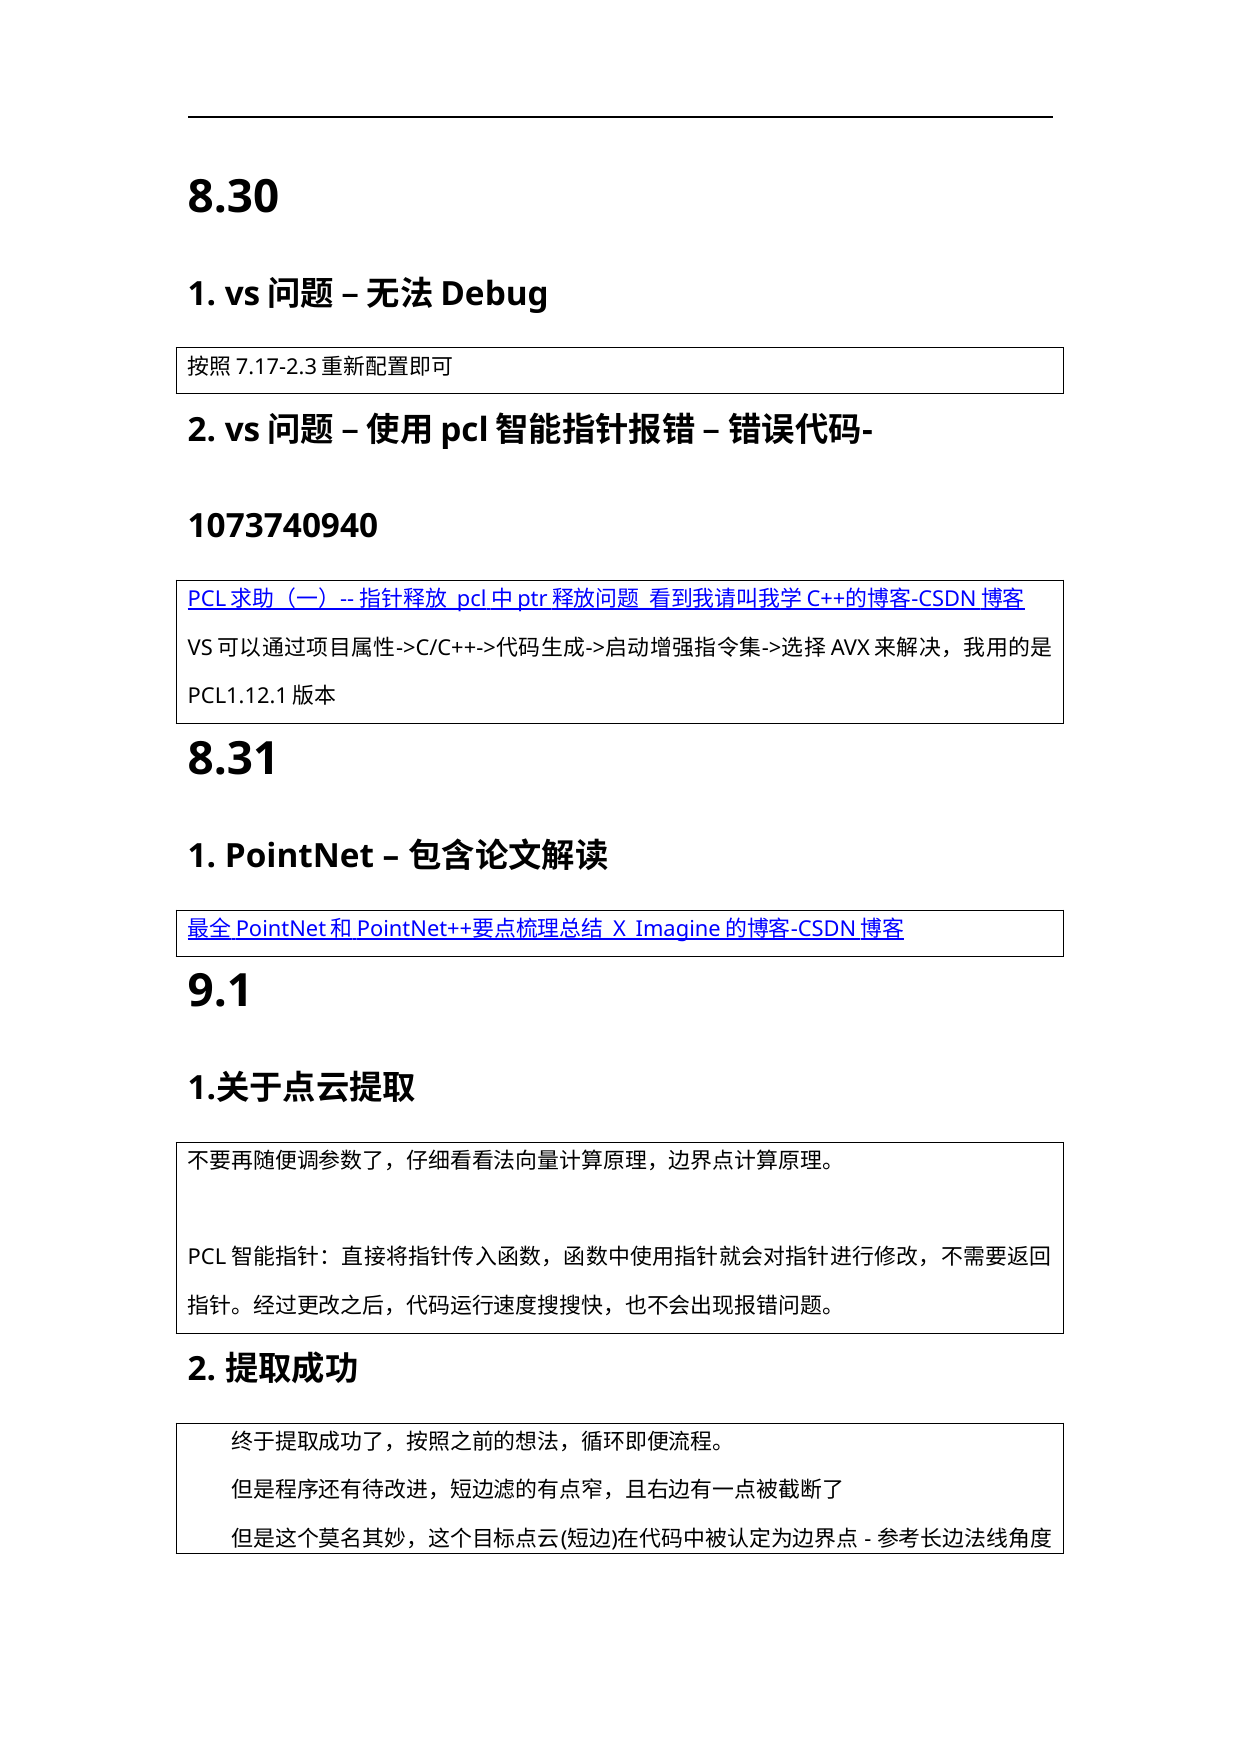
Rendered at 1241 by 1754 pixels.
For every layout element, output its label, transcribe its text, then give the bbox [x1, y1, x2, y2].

table_header 按照7.17-2.3重新配置即可 [177, 348, 1063, 393]
subtitle 8.31 [187, 724, 1053, 789]
table_header PCL求助（一）-- 指针释放_pcl中ptr释放问题_看到我请叫我学C++的博客-CSDN博客 VS可以通过项目属性->C/C++->代码生成->启动增强指令集->选择AVX来解决，我用的是PCL1.12.1版本 [177, 581, 1063, 723]
table_header 最全PointNet和PointNet++要点梳理总结_X_Imagine的博客-CSDN博客 [177, 911, 1063, 956]
subtitle 提取成功 [187, 1334, 1053, 1398]
subtitle 1. vs问题 – 无法Debug [187, 258, 1053, 323]
subtitle 8.30 [187, 162, 1053, 227]
subtitle 1.关于点云提取 [187, 1053, 1053, 1118]
table_header 不要再随便调参数了，仔细看看法向量计算原理，边界点计算原理。 PCL智能指针：直接将指针传入函数，函数中使用指针就会对指针进行修改，不需要返回指针。经过更改之后，代码运行速度搜搜快，也不会出现报错问题。 [177, 1143, 1063, 1332]
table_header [177, 1424, 1063, 1553]
subtitle 9.1 [187, 957, 1053, 1022]
subtitle 2. vs问题 – 使用pcl智能指针报错 – 错误代码-1073740940 [187, 394, 1053, 557]
subtitle 1. PointNet – 包含论文解读 [187, 820, 1053, 885]
